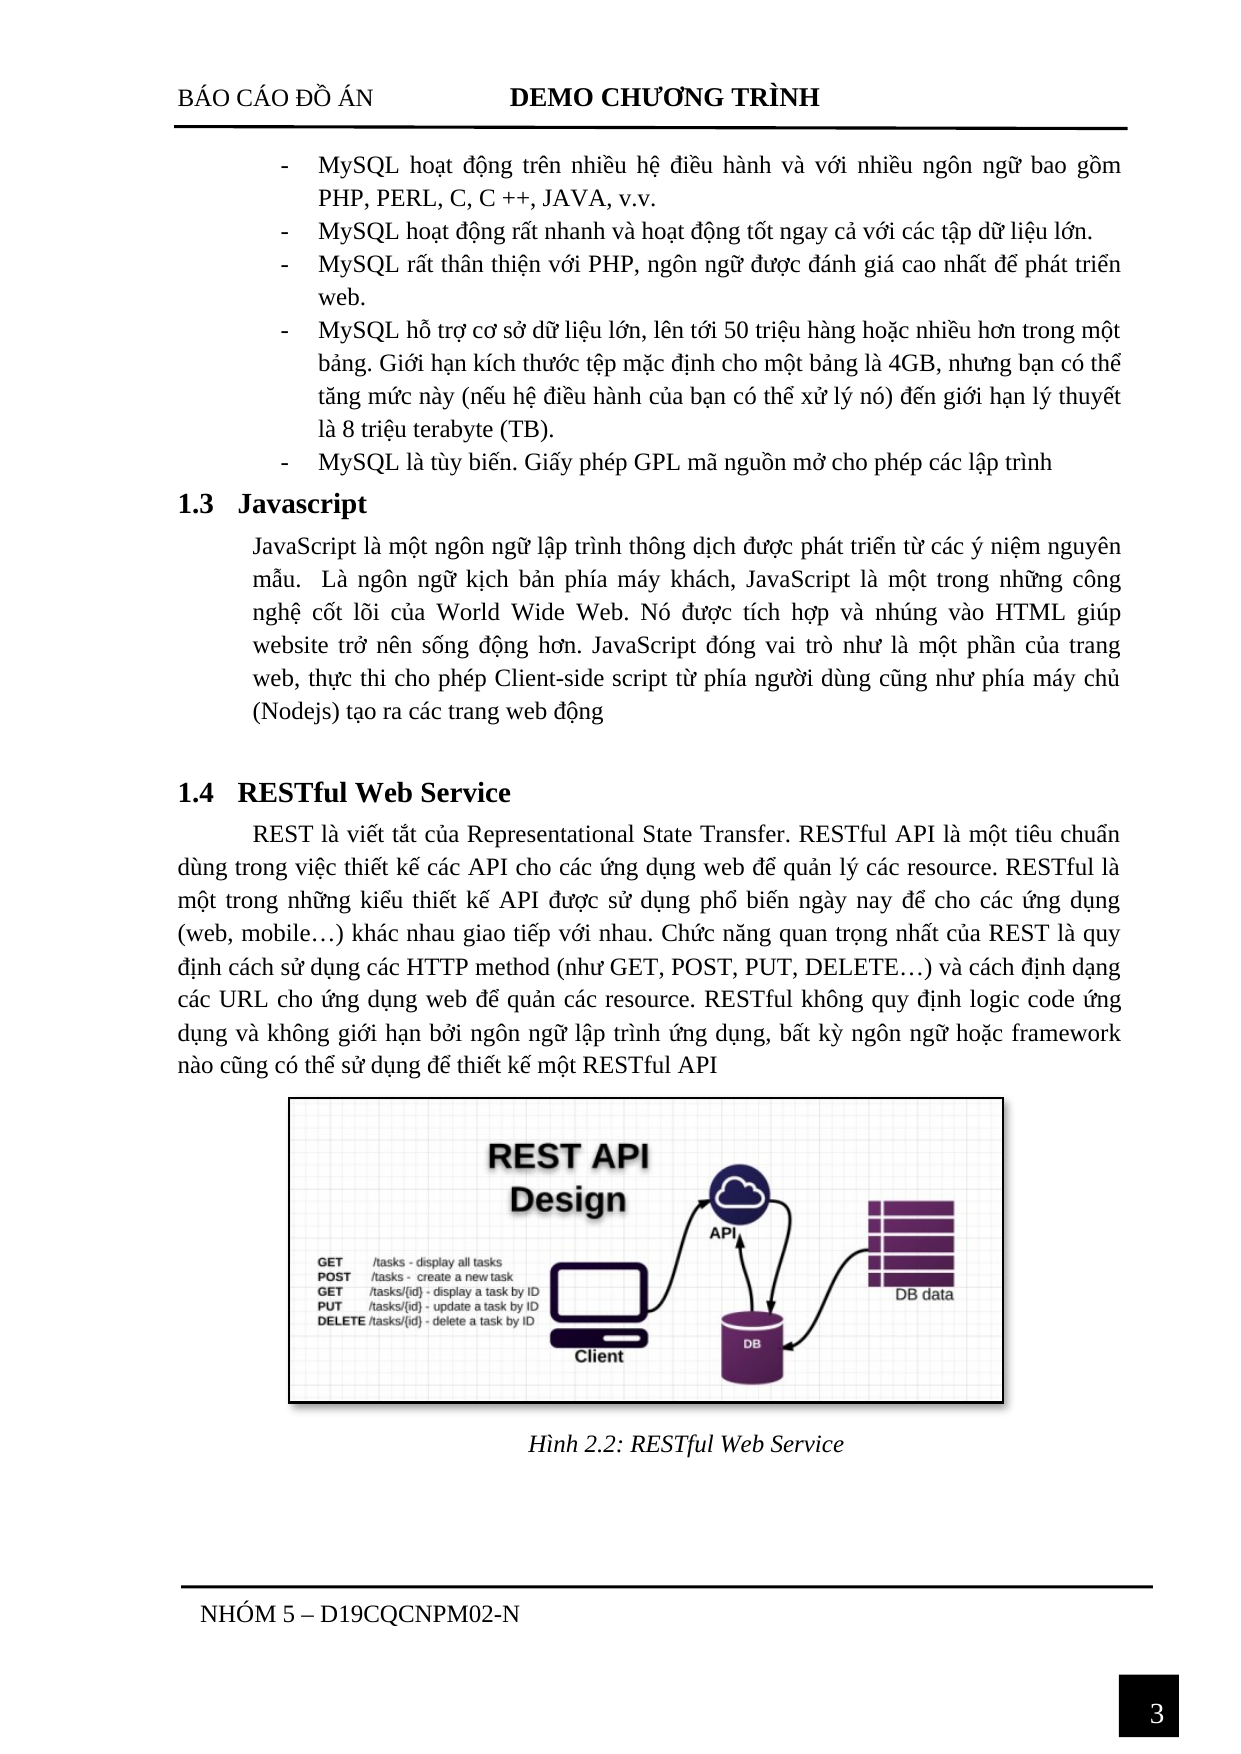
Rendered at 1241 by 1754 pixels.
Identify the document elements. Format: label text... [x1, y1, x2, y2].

subtitle Javascript [177, 486, 1122, 520]
list MySQL hoạt động rất nhanh và hoạt động tốt ngay cả với các tập dữ liệu lớn. [280, 216, 1122, 244]
subtitle RESTful Web Service [177, 775, 1122, 808]
text REST là viết tắt của Representational State Transfer. RESTful API là một tiêu chuẩn dùng trong việc thiết kế các API cho các ứng dụng web để quản lý các resource. RESTful là một trong những kiểu thiết kế API được sử dụng phổ biến ngày nay để cho các ứng dụng (web, mobile…) khác nhau giao tiếp với nhau. Chức năng quan trọng nhất của REST là quy định cách sử dụng các HTTP method (như GET, POST, PUT, DELETE…) và cách định dạng các URL cho ứng dụng web để quản các resource. RESTful không quy định logic code ứng dụng và không giới hạn bởi ngôn ngữ lập trình ứng dụng, bất kỳ ngôn ngữ hoặc framework nào cũng có thể sử dụng để thiết kế một RESTful API [177, 819, 1122, 1079]
list MySQL hoạt động trên nhiều hệ điều hành và với nhiều ngôn ngữ bao gồm PHP, PERL, C, C ++, JAVA, v.v. [280, 150, 1122, 212]
text Hình .: RESTful Web Service [252, 1429, 1122, 1457]
picture [290, 1099, 1002, 1401]
list MySQL là tùy biến. Giấy phép GPL mã nguồn mở cho phép các lập trình [280, 447, 1122, 476]
list MySQL rất thân thiện với PHP, ngôn ngữ được đánh giá cao nhất để phát triển web. [280, 249, 1122, 311]
list MySQL hỗ trợ cơ sở dữ liệu lớn, lên tới 50 triệu hàng hoặc nhiều hơn trong một bảng. Giới hạn kích thước tệp mặc định cho một bảng là 4GB, nhưng bạn có thể tăng mức này (nếu hệ điều hành của bạn có thể xử lý nó) đến giới hạn lý thuyết là 8 triệu terabyte (TB). [280, 315, 1122, 443]
text JavaScript là một ngôn ngữ lập trình thông dịch được phát triển từ các ý niệm nguyên mẫu. Là ngôn ngữ kịch bản phía máy khách, JavaScript là một trong những công nghệ cốt lõi của World Wide Web. Nó được tích hợp và nhúng vào HTML giúp website trở nên sống động hơn. JavaScript đóng vai trò như là một phần của trang web, thực thi cho phép Client-side script từ phía người dùng cũng như phía máy chủ (Nodejs) tạo ra các trang web động [252, 531, 1122, 725]
